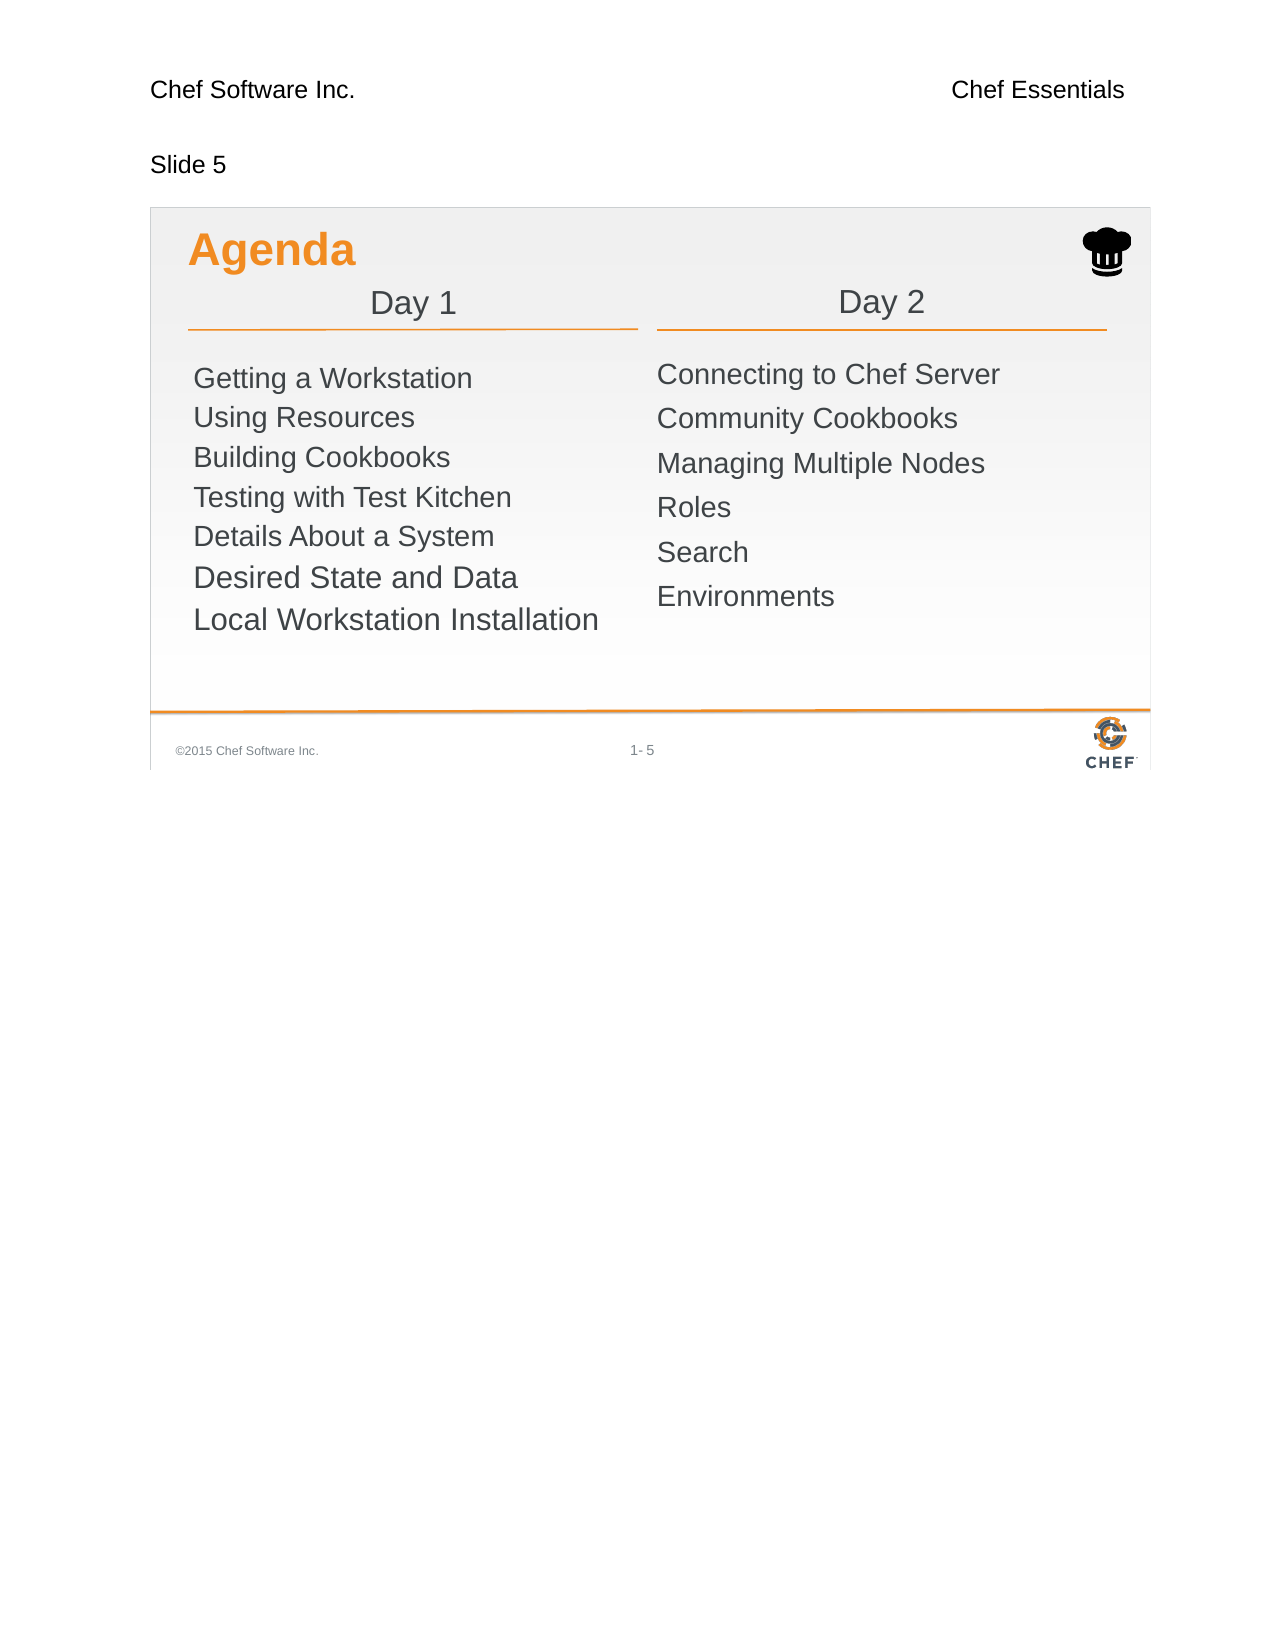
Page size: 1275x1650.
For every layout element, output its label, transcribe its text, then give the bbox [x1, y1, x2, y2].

text Slide 5 [150, 150, 1125, 179]
